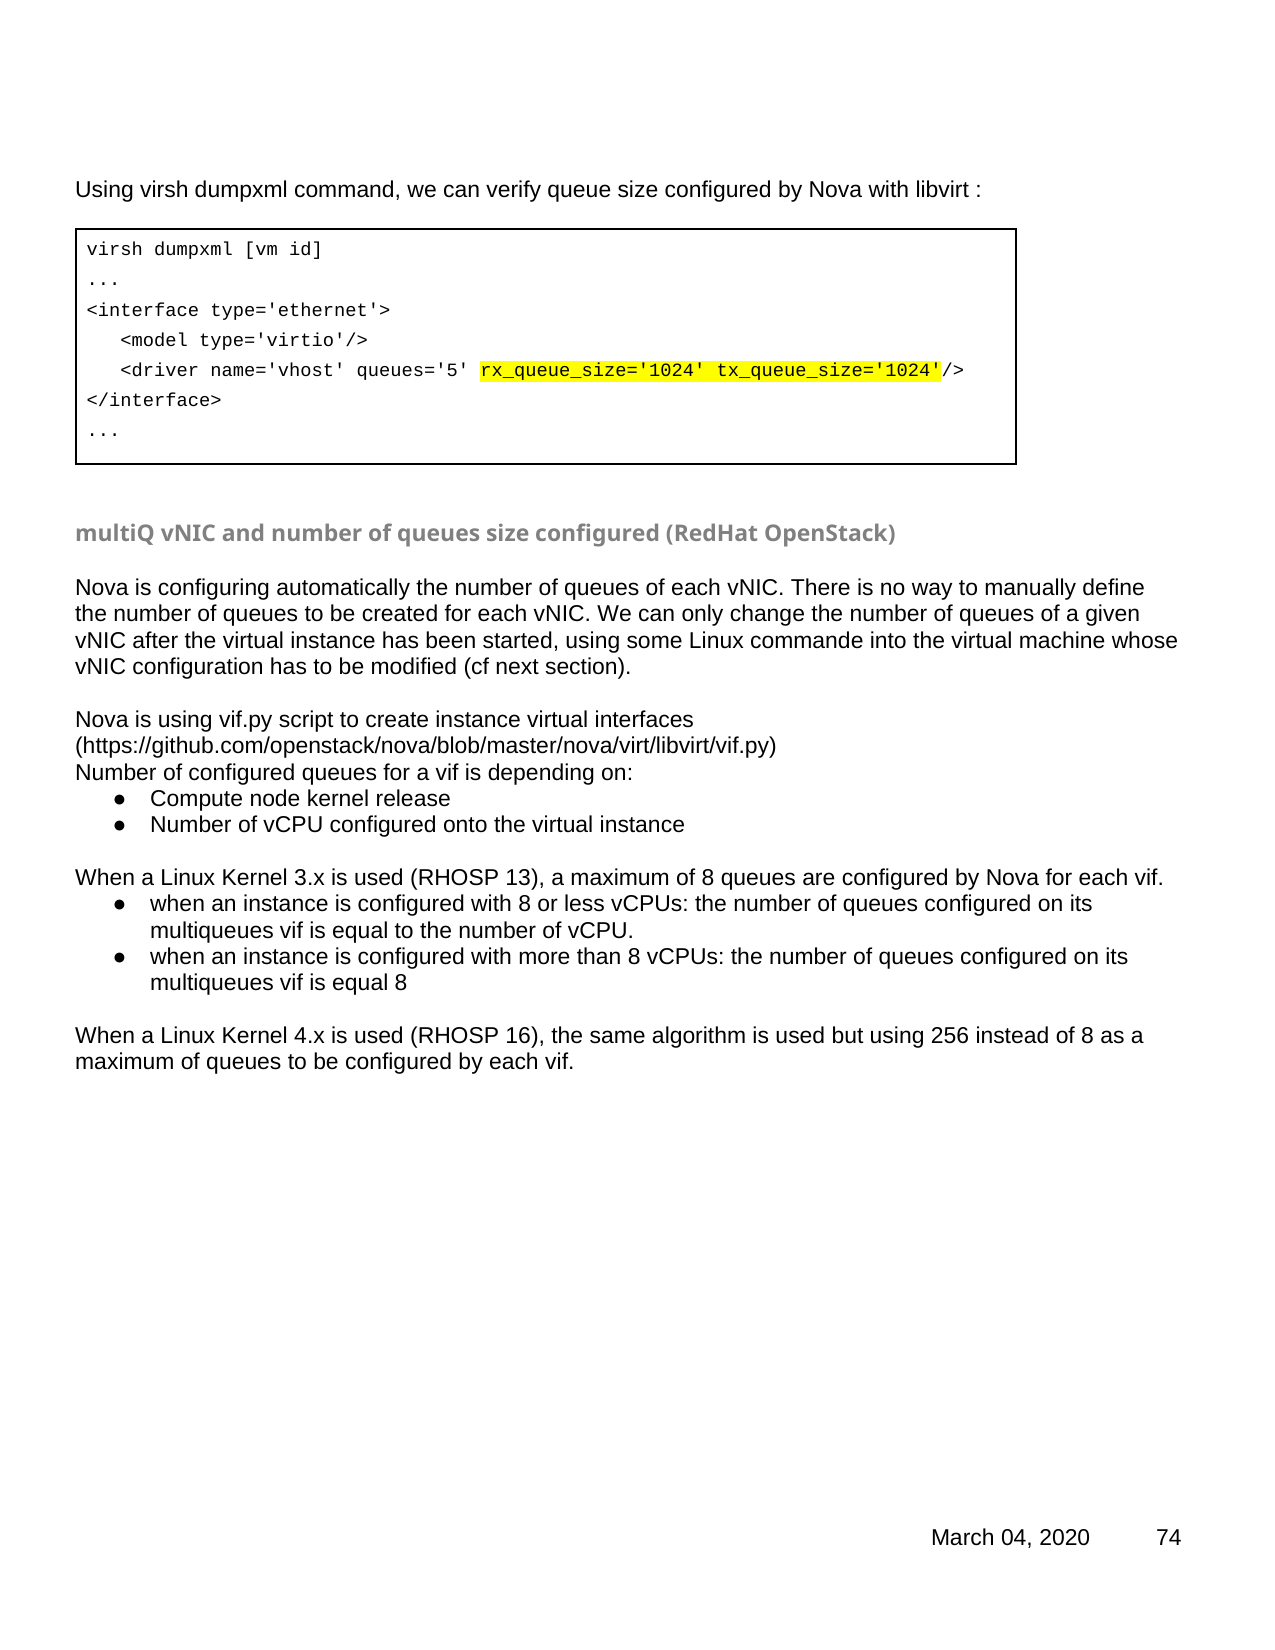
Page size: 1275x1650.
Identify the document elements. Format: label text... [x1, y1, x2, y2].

text Using virsh dumpxml command, we can verify queue size configured by Nova with libvirt : [75, 176, 1181, 203]
subtitle multiQ vNIC and number of queues size configured (RedHat OpenStack) [75, 517, 1181, 548]
list Compute node kernel release [112, 785, 1181, 811]
text Number of configured queues for a vif is depending on: [75, 758, 1181, 785]
list Number of vCPU configured onto the virtual instance [112, 811, 1181, 837]
list when an instance is configured with more than 8 vCPUs: the number of queues configured on its multiqueues vif is equal 8 [112, 943, 1181, 996]
table_header virsh dumpxml [vm id] ... <interface type='ethernet'> <model type='virtio'/> <driver name='vhost' queues='5' rx_queue_size='1024' tx_queue_size='1024'/> </interface> ... [77, 230, 1015, 462]
text Nova is configuring automatically the number of queues of each vNIC. There is no way to manually define the number of queues to be created for each vNIC. We can only change the number of queues of a given vNIC after the virtual instance has been started, using some Linux commande into the virtual machine whose vNIC configuration has to be modified (cf next section). [75, 574, 1181, 679]
list when an instance is configured with 8 or less vCPUs: the number of queues configured on its multiqueues vif is equal to the number of vCPU. [112, 890, 1181, 943]
text When a Linux Kernel 3.x is used (RHOSP 13), a maximum of 8 queues are configured by Nova for each vif. [75, 864, 1181, 890]
text When a Linux Kernel 4.x is used (RHOSP 16), the same algorithm is used but using 256 instead of 8 as a maximum of queues to be configured by each vif. [75, 1022, 1181, 1075]
text Nova is using vif.py script to create instance virtual interfaces (https://github.com/openstack/nova/blob/master/nova/virt/libvirt/vif.py) [75, 706, 1181, 758]
